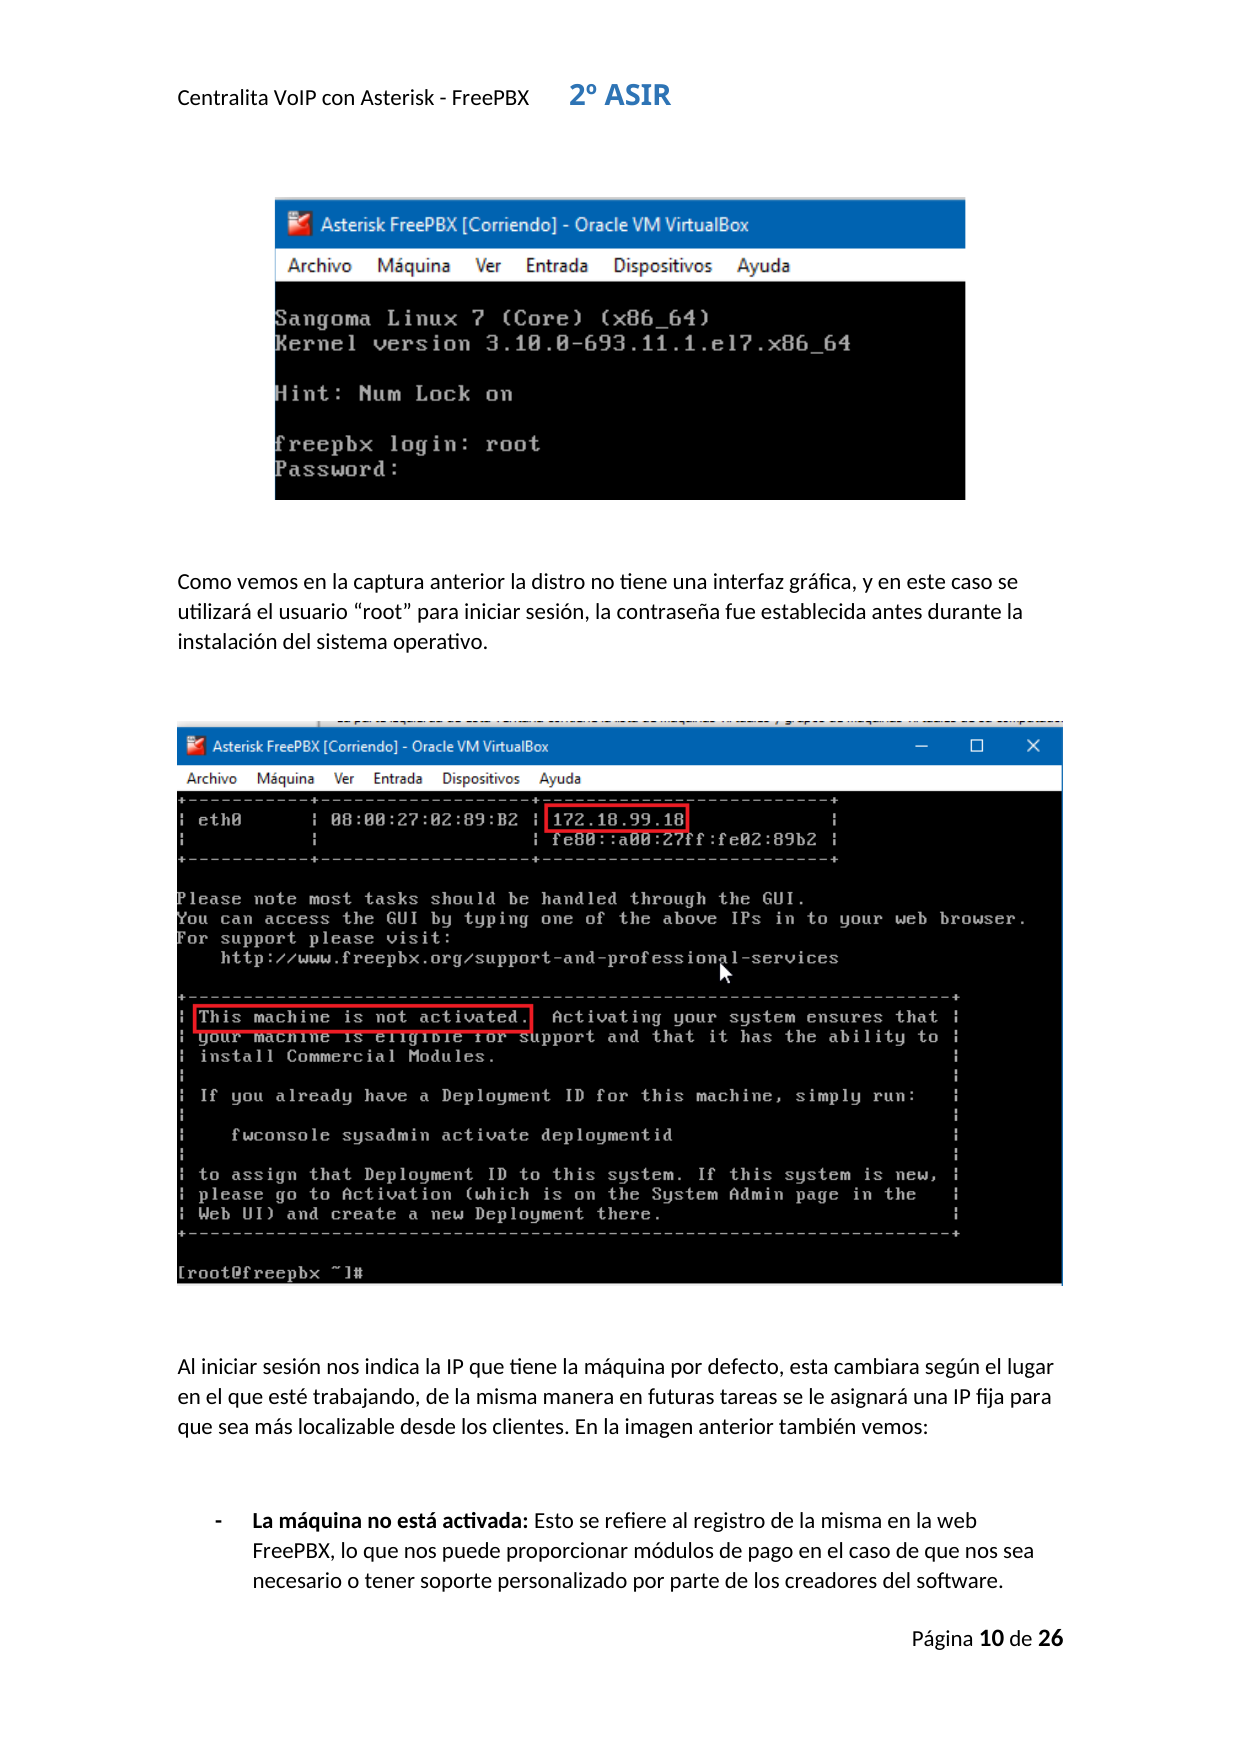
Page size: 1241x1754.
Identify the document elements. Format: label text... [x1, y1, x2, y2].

text Como vemos en la captura anterior la distro no tiene una interfaz gráfica, y en este caso se utilizará el usuario “root” para iniciar sesión, la contraseña fue establecida antes durante la instalación del sistema operativo. [177, 567, 1063, 656]
list La máquina no está activada: Esto se refiere al registro de la misma en la web FreePBX, lo que nos puede proporcionar módulos de pago en el caso de que nos sea necesario o tener soporte personalizado por parte de los creadores del software. [215, 1506, 1063, 1594]
picture [274, 197, 966, 500]
picture [177, 721, 1063, 1286]
text Al iniciar sesión nos indica la IP que tiene la máquina por defecto, esta cambiara según el lugar en el que esté trabajando, de la misma manera en futuras tareas se le asignará una IP fija para que sea más localizable desde los clientes. En la imagen anterior también vemos: [177, 1352, 1063, 1440]
